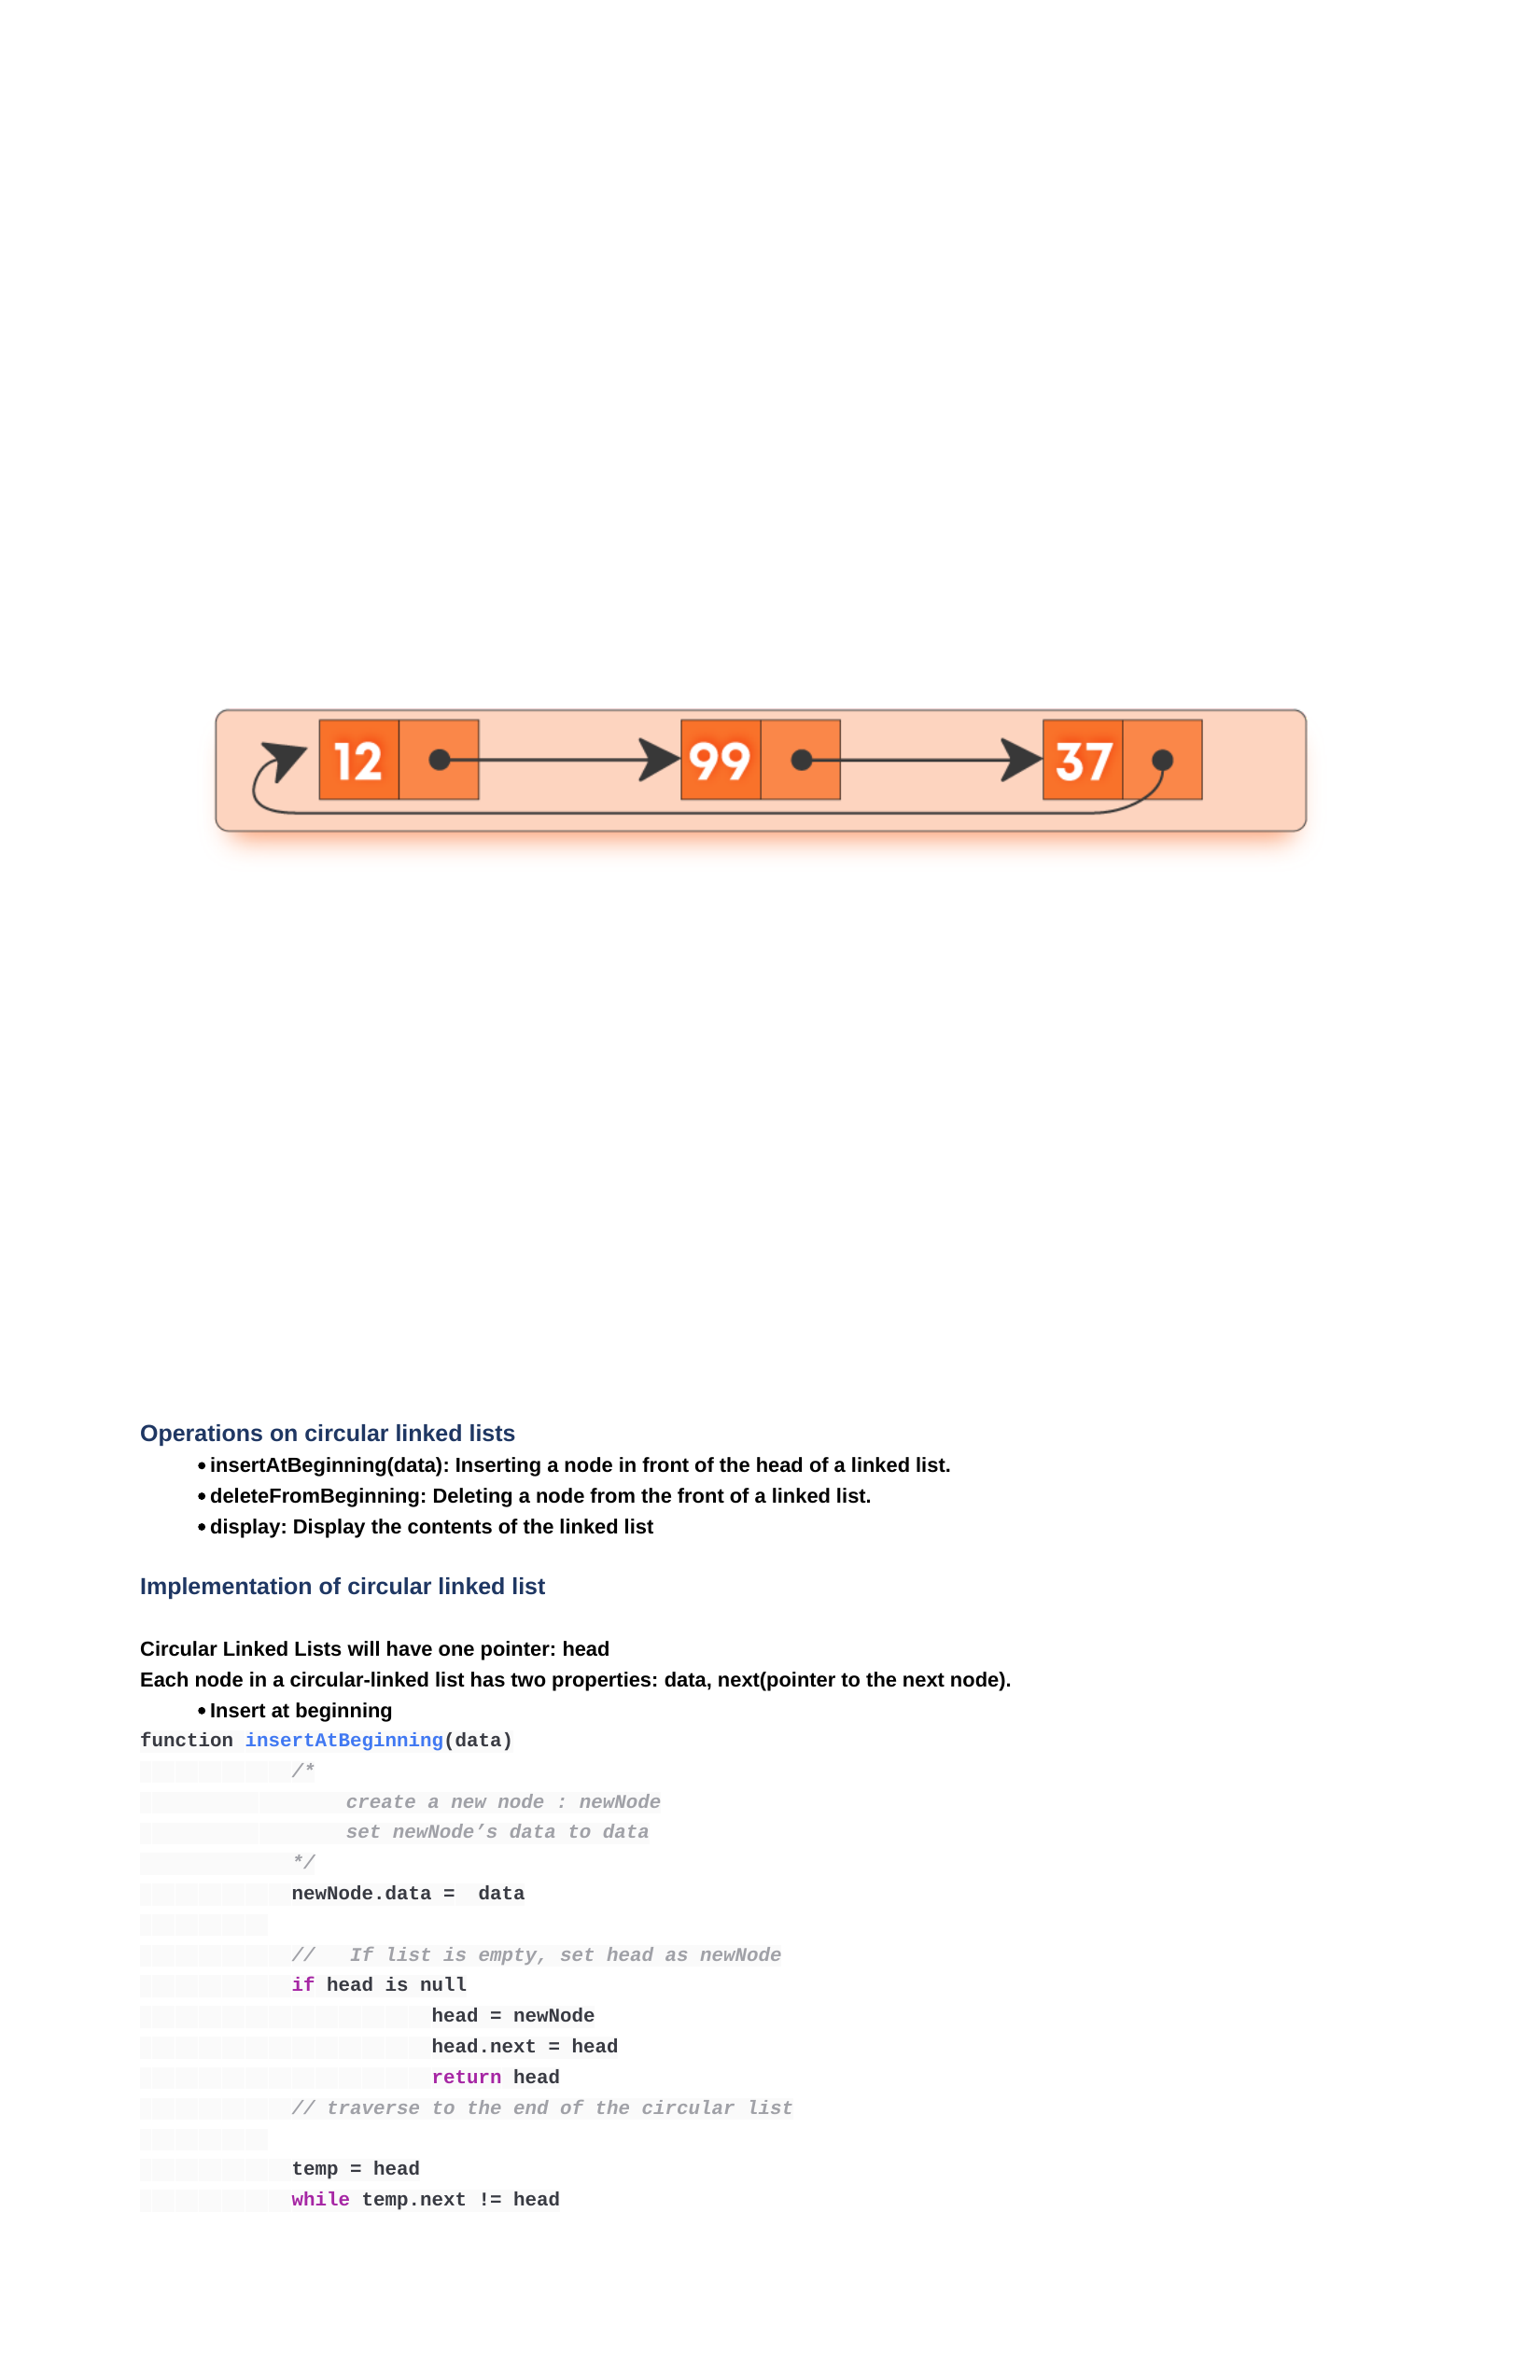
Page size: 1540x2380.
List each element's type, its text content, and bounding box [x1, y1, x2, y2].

text create a new node : newNode [140, 1783, 1400, 1813]
subtitle Implementation of circular linked list [140, 1569, 1400, 1599]
text if head is null [140, 1967, 1400, 1997]
text Circular Linked Lists will have one pointer: head [140, 1630, 1400, 1660]
text set newNode’s data to data [140, 1813, 1400, 1844]
list display: Display the contents of the linked list [198, 1507, 1400, 1569]
list Insert at beginning [198, 1691, 1400, 1722]
list insertAtBeginning(data): Inserting a node in front of the head of a linked list. [198, 1446, 1400, 1477]
picture [140, 140, 1400, 1400]
text while temp.next != head [140, 2181, 1400, 2212]
list deleteFromBeginning: Deleting a node from the front of a linked list. [198, 1477, 1400, 1507]
text head.next = head [140, 2028, 1400, 2059]
text newNode.data = data [140, 1875, 1400, 1906]
text return head [140, 2059, 1400, 2089]
text function insertAtBeginning(data) [140, 1722, 1400, 1753]
text temp = head [140, 2150, 1400, 2181]
text Each node in a circular-linked list has two properties: data, next(pointer to the next node). [140, 1660, 1400, 1691]
text */ [140, 1844, 1400, 1875]
text /* [140, 1753, 1400, 1783]
text head = newNode [140, 1997, 1400, 2028]
text // If list is empty, set head as newNode [140, 1936, 1400, 1967]
text // traverse to the end of the circular list [140, 2089, 1400, 2120]
subtitle Operations on circular linked lists [140, 1416, 1400, 1446]
